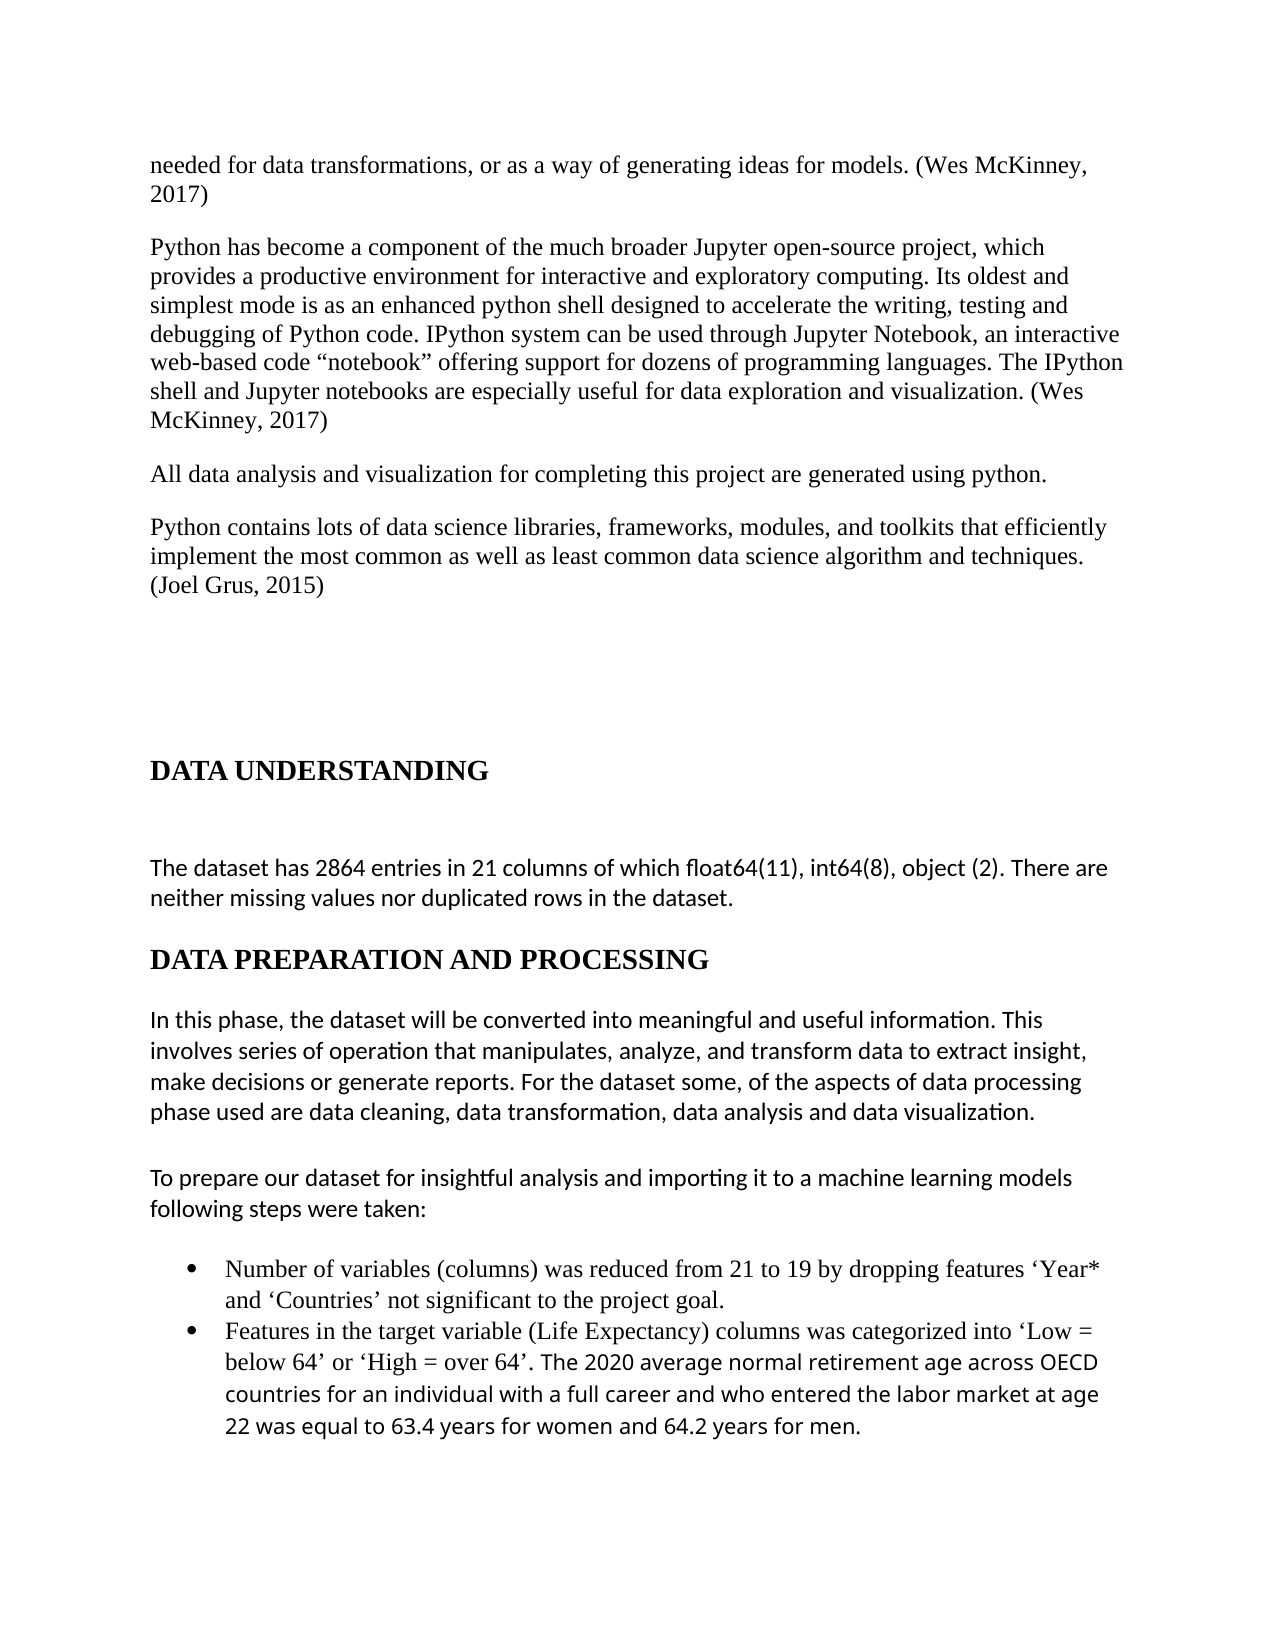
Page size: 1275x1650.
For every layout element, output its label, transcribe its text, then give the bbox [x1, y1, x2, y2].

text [150, 150, 1125, 207]
list Number of variables (columns) was reduced from 21 to 19 by dropping features ‘Year* and ‘Countries’ not significant to the project goal. [187, 1254, 1125, 1314]
subtitle DATA UNDERSTANDING [150, 753, 1125, 787]
text To prepare our dataset for insightful analysis and importing it to a machine learning models following steps were taken: [150, 1162, 1125, 1223]
text Python has become a component of the much broader Jupyter open-source project, which provides a productive environment for interactive and exploratory computing. Its oldest and simplest mode is as an enhanced python shell designed to accelerate the writing, testing and debugging of Python code. IPython system can be used through Jupyter Notebook, an interactive web-based code “notebook” offering support for dozens of programming languages. The IPython shell and Jupyter notebooks are especially useful for data exploration and visualization. (Wes McKinney, 2017) [150, 232, 1125, 434]
text All data analysis and visualization for completing this project are generated using python. [150, 459, 1125, 487]
text In this phase, the dataset will be converted into meaningful and useful information. This involves series of operation that manipulates, analyze, and transform data to extract insight, make decisions or generate reports. For the dataset some, of the aspects of data processing phase used are data cleaning, data transformation, data analysis and data visualization. [150, 1004, 1125, 1127]
text The dataset has 2864 entries in 21 columns of which float64(11), int64(8), object (2). There are neither missing values nor duplicated rows in the dataset. [150, 852, 1125, 913]
text Python contains lots of data science libraries, frameworks, modules, and toolkits that efficiently implement the most common as well as least common data science algorithm and techniques. (Joel Grus, 2015) [150, 512, 1125, 599]
list Features in the target variable (Life Expectancy) columns was categorized into ‘Low = below 64’ or ‘High = over 64’. The 2020 average normal retirement age across OECD countries for an individual with a full career and who entered the labor market at age 22 was equal to 63.4 years for women and 64.2 years for men. [187, 1316, 1125, 1441]
subtitle DATA PREPARATION AND PROCESSING [150, 942, 1125, 975]
